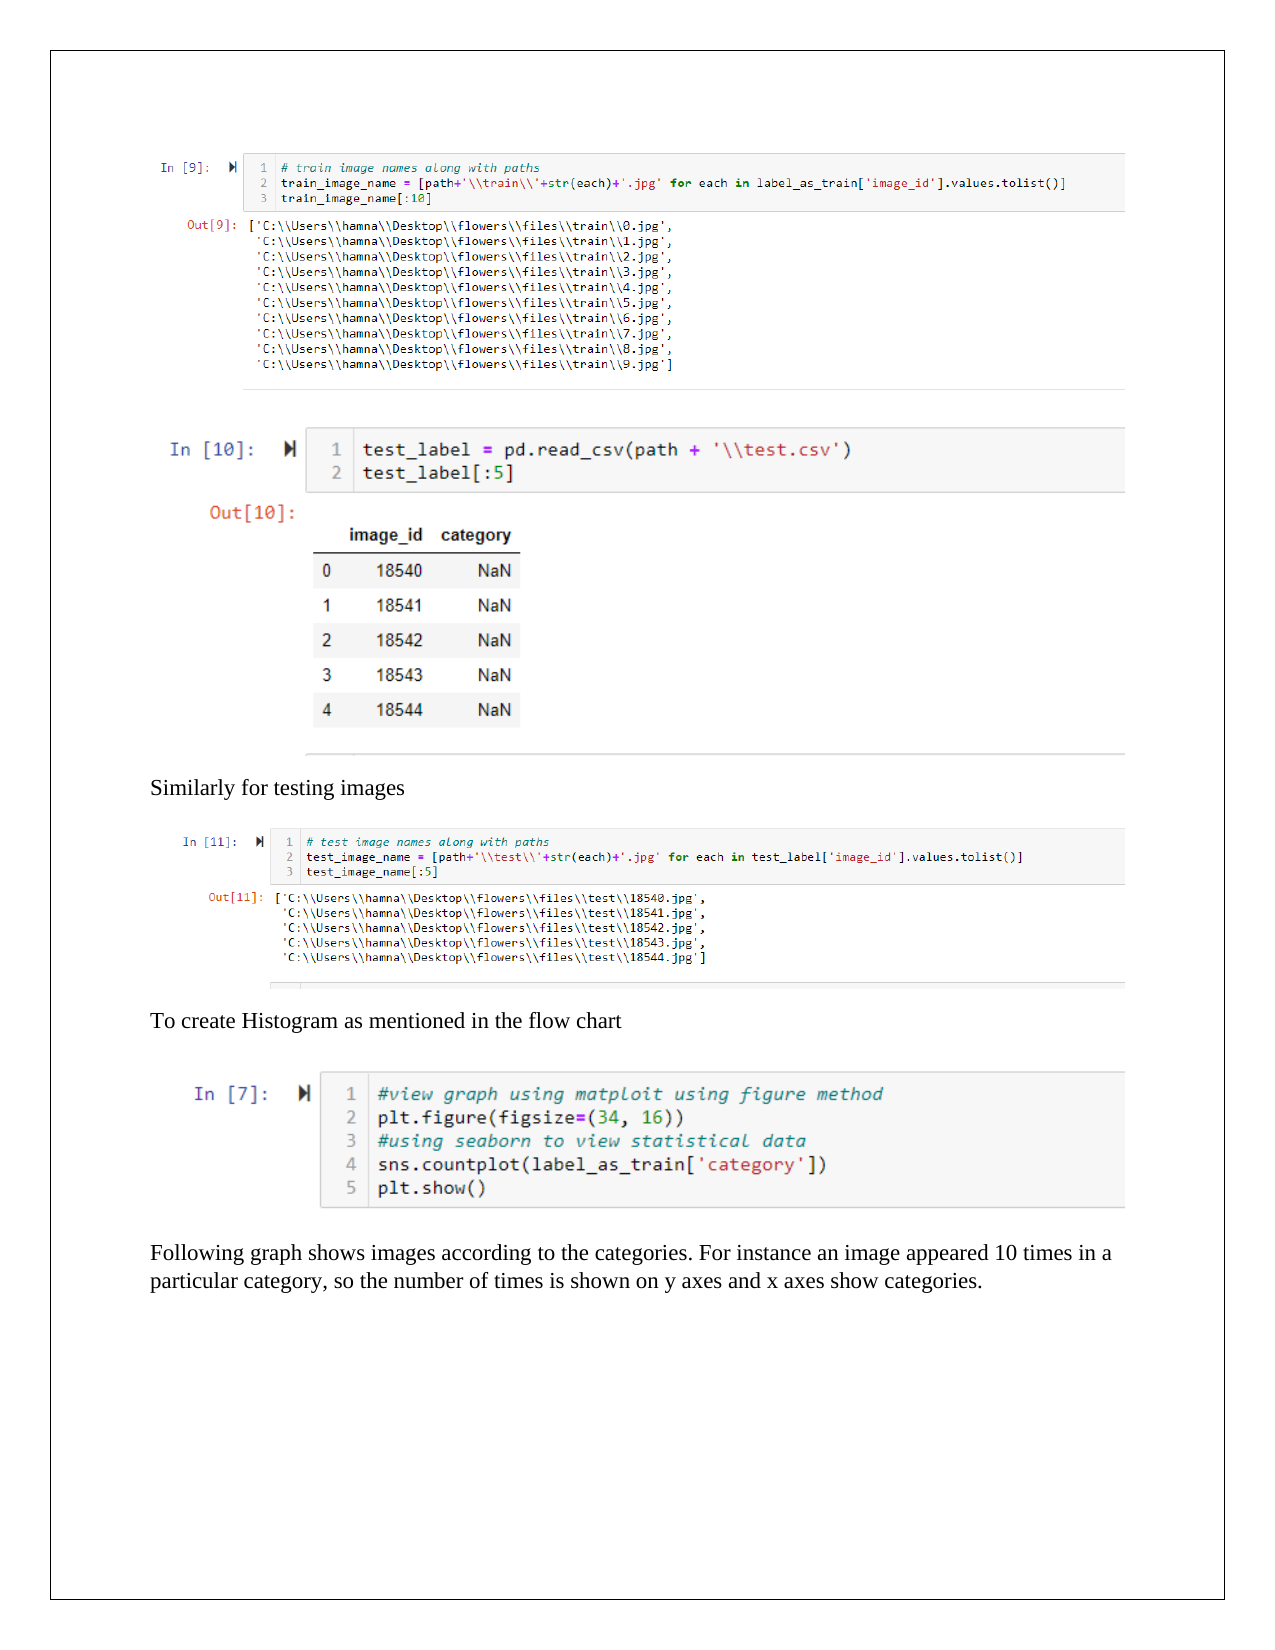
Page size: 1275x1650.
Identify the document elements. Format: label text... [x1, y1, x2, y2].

text Similarly for testing images [150, 774, 1125, 801]
picture [150, 819, 1125, 989]
picture [150, 408, 1125, 756]
picture [150, 1052, 1125, 1220]
picture [150, 150, 1125, 390]
text Following graph shows images according to the categories. For instance an image appeared 10 times in a particular category, so the number of times is shown on y axes and x axes show categories. [150, 1239, 1125, 1293]
text To create Histogram as mentioned in the flow chart [150, 1007, 1125, 1034]
